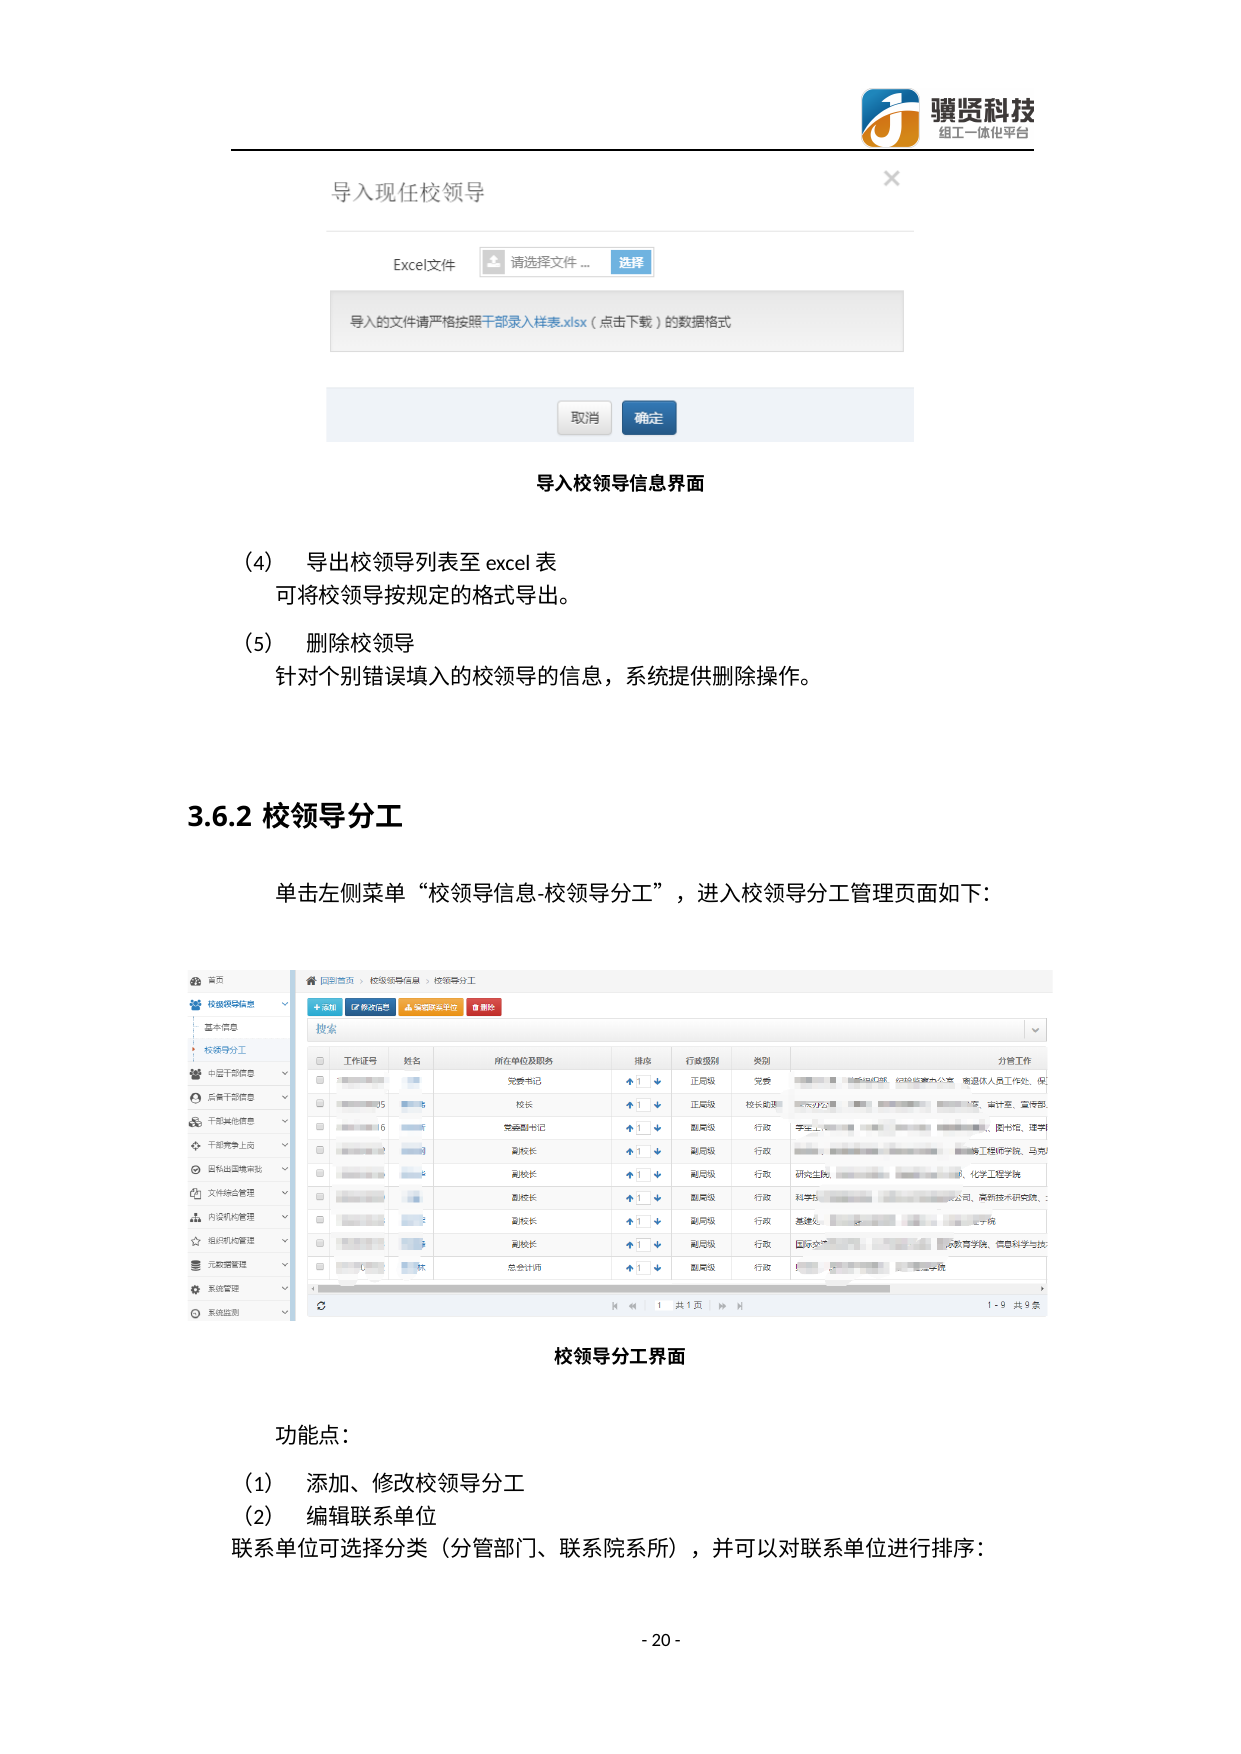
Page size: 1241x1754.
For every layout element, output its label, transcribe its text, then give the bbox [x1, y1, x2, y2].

text 可将校领导按规定的格式导出。 [231, 577, 1053, 610]
picture [861, 88, 1034, 148]
subtitle 校领导分工 [187, 782, 1053, 847]
list 导出校领导列表至excel表 [231, 545, 1053, 577]
text 针对个别错误填入的校领导的信息，系统提供删除操作。 [231, 658, 1053, 691]
list 联系单位可选择分类（分管部门、联系院系所），并可以对联系单位进行排序： [231, 1531, 1053, 1563]
text 单击左侧菜单“校领导信息-校领导分工”，进入校领导分工管理页面如下： [231, 876, 1053, 908]
list 编辑联系单位 [231, 1498, 1053, 1531]
text 校领导分工界面 [187, 1339, 1053, 1371]
text 功能点： [231, 1417, 1053, 1450]
text 导入校领导信息界面 [187, 466, 1053, 499]
list 删除校领导 [231, 626, 1053, 658]
picture [187, 970, 1053, 1321]
picture [326, 162, 914, 442]
list 添加、修改校领导分工 [231, 1466, 1053, 1498]
